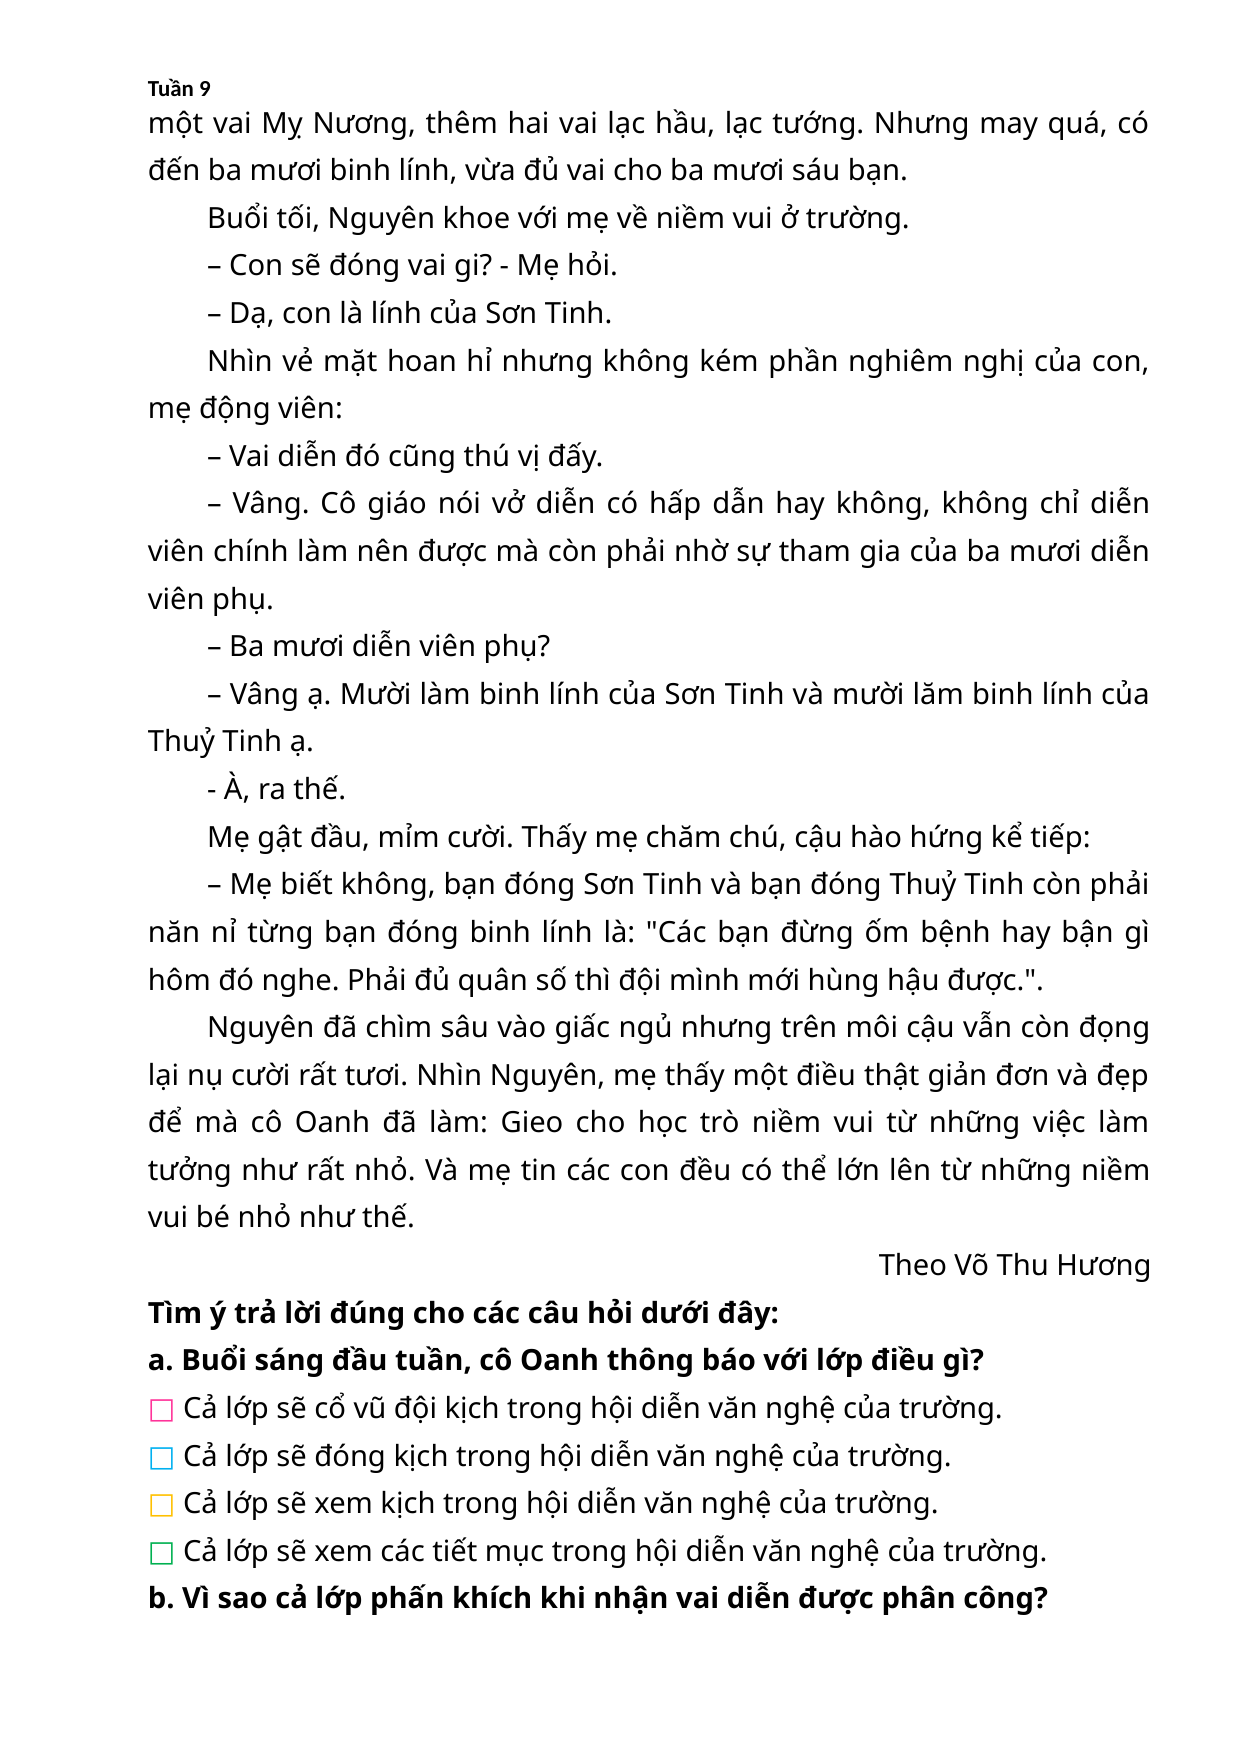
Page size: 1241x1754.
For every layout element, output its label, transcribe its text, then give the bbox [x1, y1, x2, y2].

text – Vâng ạ. Mười làm binh lính của Sơn Tinh và mười lăm binh lính của Thuỷ Tinh ạ. [148, 673, 1152, 760]
text – Mẹ biết không, bạn đóng Sơn Tinh và bạn đóng Thuỷ Tinh còn phải năn nỉ từng bạn đóng binh lính là: "Các bạn đừng ốm bệnh hay bận gì hôm đó nghe. Phải đủ quân số thì đội mình mới hùng hậu được.". [148, 863, 1152, 998]
text Nguyên đã chìm sâu vào giấc ngủ nhưng trên môi cậu vẫn còn đọng lại nụ cười rất tươi. Nhìn Nguyên, mẹ thấy một điều thật giản đơn và đẹp để mà cô Oanh đã làm: Gieo cho học trò niềm vui từ những việc làm tưởng như rất nhỏ. Và mẹ tin các con đều có thể lớn lên từ những niềm vui bé nhỏ như thế. [148, 1006, 1152, 1236]
text □ Cả lớp sẽ xem kịch trong hội diễn văn nghệ của trường. [148, 1482, 1152, 1522]
text – Ba mươi diễn viên phụ? [148, 626, 1152, 665]
text □ Cả lớp sẽ đóng kịch trong hội diễn văn nghệ của trường. [148, 1435, 1152, 1474]
text Theo Võ Thu Hương [148, 1244, 1152, 1284]
text – Con sẽ đóng vai gi? - Mẹ hỏi. [148, 245, 1152, 284]
text a. Buổi sáng đầu tuần, cô Oanh thông báo với lớp điều gì? [148, 1339, 1152, 1379]
text □ Cả lớp sẽ cổ vũ đội kịch trong hội diễn văn nghệ của trường. [148, 1387, 1152, 1427]
text - À, ra thế. [148, 768, 1152, 808]
text – Vâng. Cô giáo nói vở diễn có hấp dẫn hay không, không chỉ diễn viên chính làm nên được mà còn phải nhờ sự tham gia của ba mươi diễn viên phụ. [148, 483, 1152, 618]
text Tìm ý trả lời đúng cho các câu hỏi dưới đây: [148, 1292, 1152, 1332]
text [148, 102, 1152, 189]
text Nhìn vẻ mặt hoan hỉ nhưng không kém phần nghiêm nghị của con, mẹ động viên: [148, 340, 1152, 427]
text – Vai diễn đó cũng thú vị đấy. [148, 435, 1152, 475]
text – Dạ, con là lính của Sơn Tinh. [148, 292, 1152, 332]
text Mẹ gật đầu, mỉm cười. Thấy mẹ chăm chú, cậu hào hứng kể tiếp: [148, 816, 1152, 856]
text □ Cả lớp sẽ xem các tiết mục trong hội diễn văn nghệ của trường. [148, 1530, 1152, 1570]
text b. Vì sao cả lớp phấn khích khi nhận vai diễn được phân công? [148, 1578, 1152, 1617]
text Buổi tối, Nguyên khoe với mẹ về niềm vui ở trường. [148, 197, 1152, 237]
